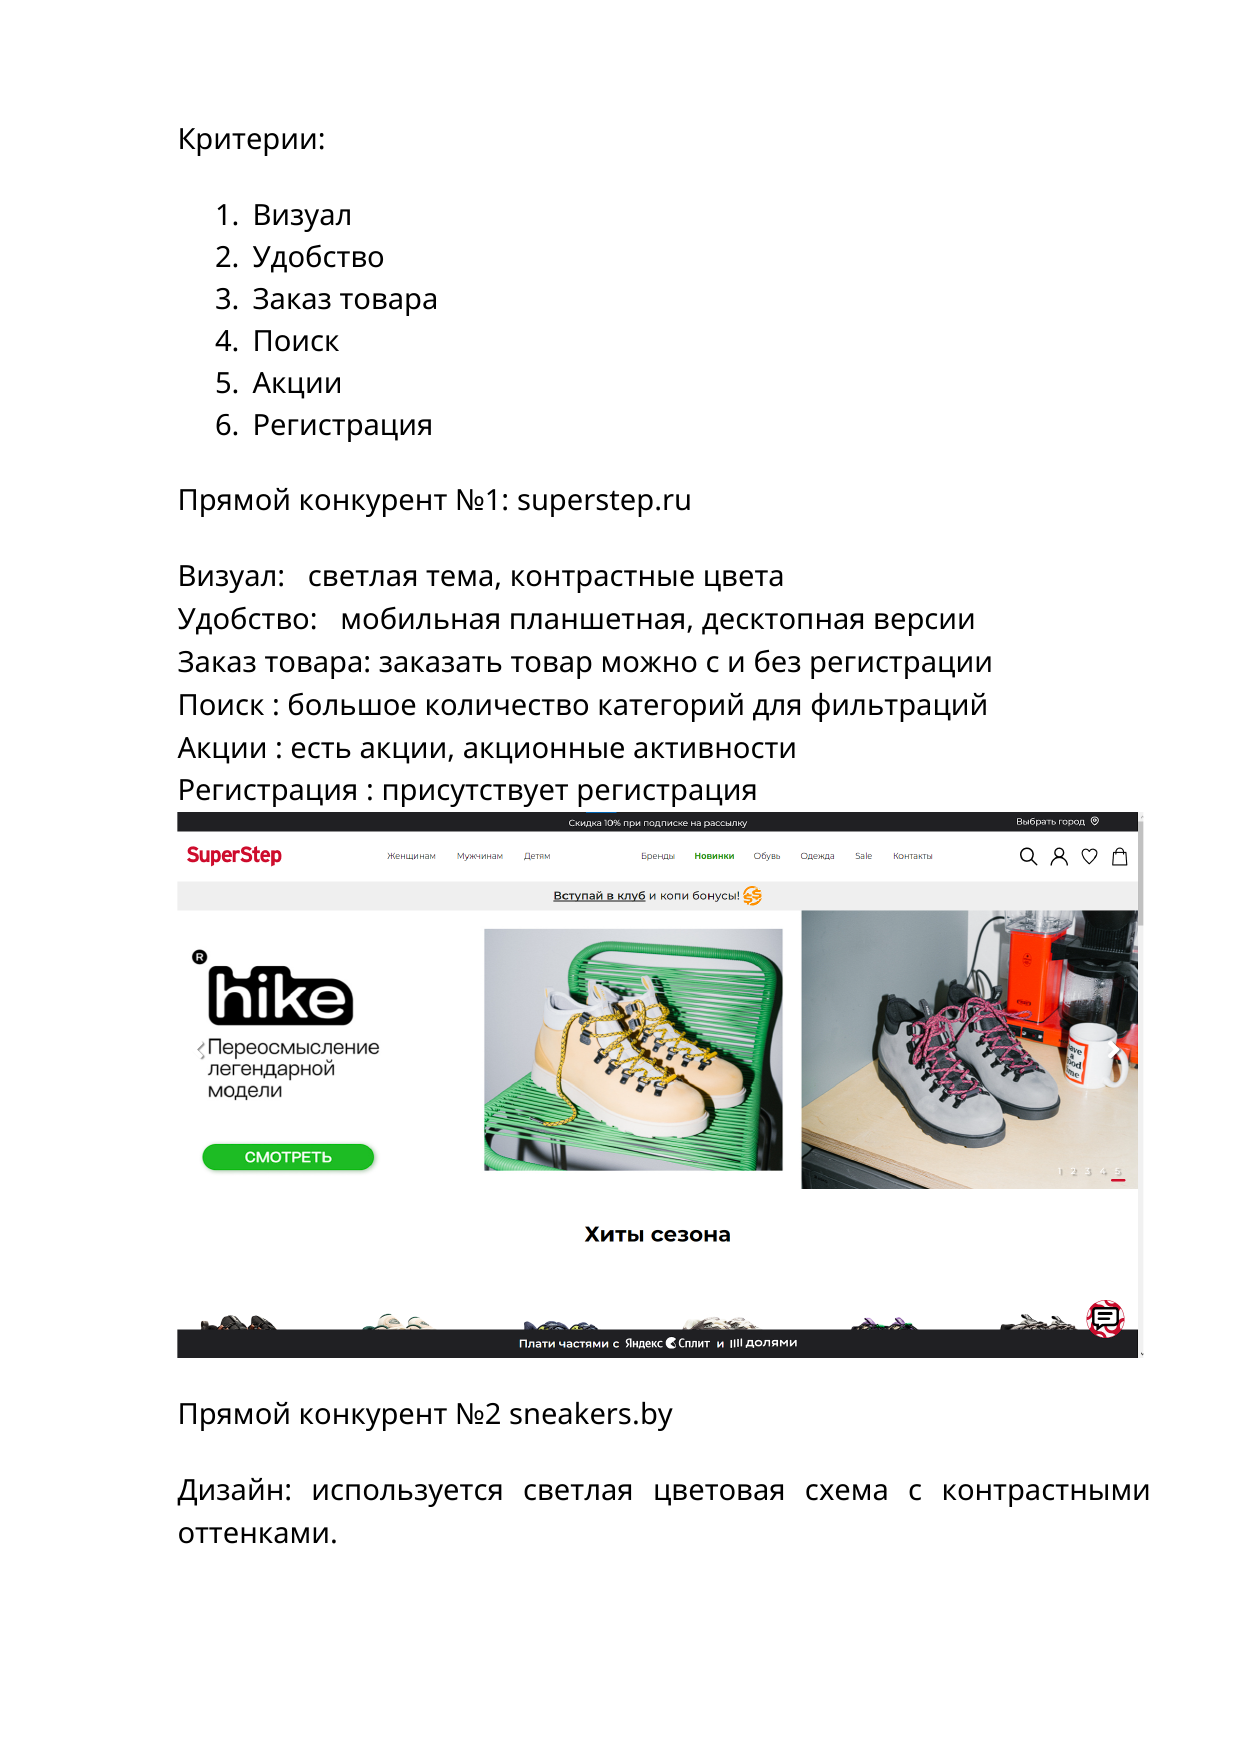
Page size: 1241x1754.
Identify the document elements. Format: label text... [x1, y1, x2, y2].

text Критерии: [177, 118, 1152, 158]
text Удобство: мобильная планшетная, десктопная версии [177, 598, 1152, 638]
list Заказ товара [215, 278, 1152, 318]
text Регистрация : присутствует регистрация [177, 770, 1152, 809]
text Дизайн: используется светлая цветовая схема с контрастными оттенками. [177, 1469, 1152, 1552]
list Акции [215, 362, 1152, 402]
picture [177, 812, 1144, 1358]
text Заказ товара: заказать товар можно с и без регистрации [177, 641, 1152, 681]
text Прямой конкурент №2 sneakers.by [177, 1393, 1152, 1433]
text Прямой конкурент №1: superstep.ru [177, 479, 1152, 519]
list Поиск [215, 320, 1152, 360]
list Регистрация [215, 404, 1152, 444]
text Визуал: светлая тема, контрастные цвета [177, 556, 1152, 595]
list Удобство [215, 236, 1152, 276]
list Визуал [215, 194, 1152, 234]
text Акции : есть акции, акционные активности [177, 727, 1152, 767]
text Поиск : большое количество категорий для фильтраций [177, 684, 1152, 724]
